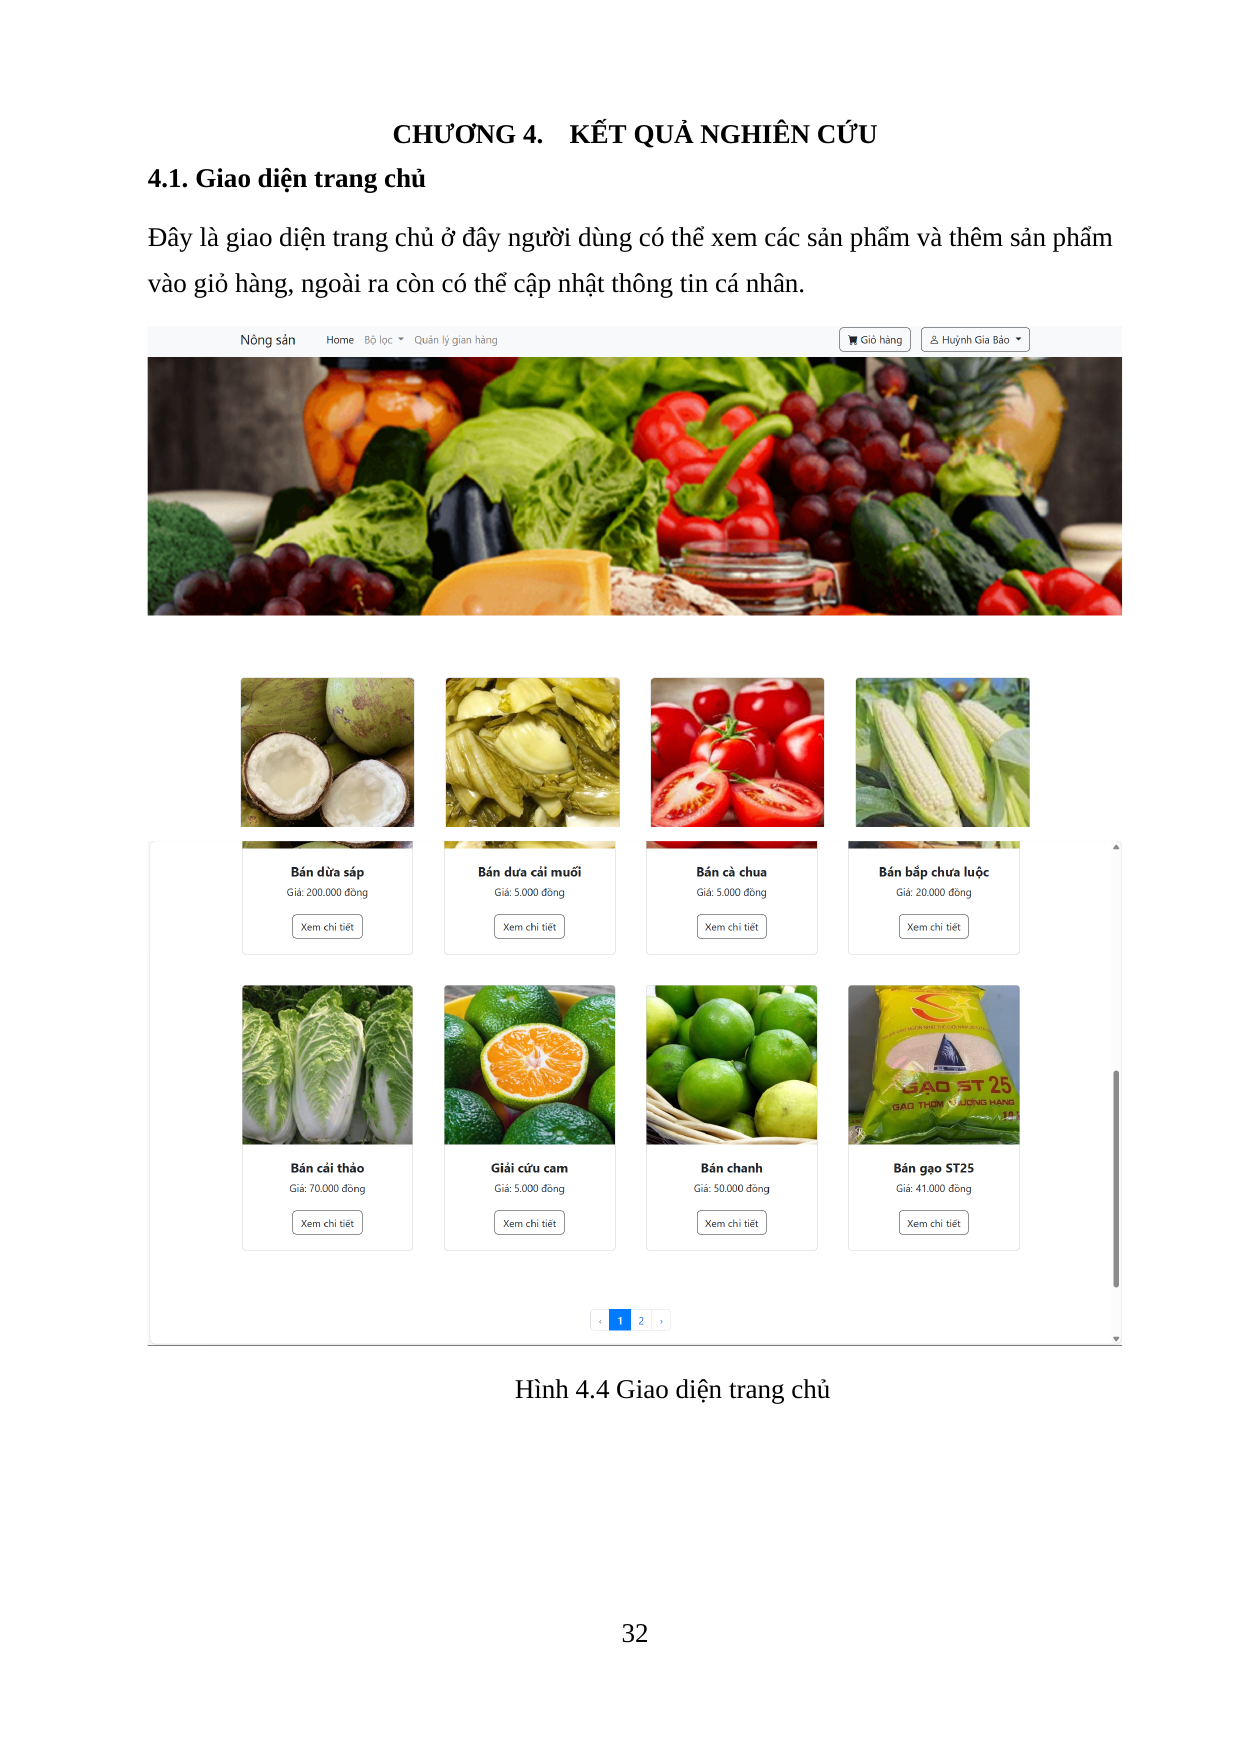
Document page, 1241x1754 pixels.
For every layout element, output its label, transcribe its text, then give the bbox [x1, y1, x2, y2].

picture [147, 326, 1123, 827]
text Hình 4.1 Giao diện trang chủ [148, 1373, 1122, 1404]
text Đây là giao diện trang chủ ở đây người dùng có thể xem các sản phẩm và thêm sản phẩm vào giỏ hàng, ngoài ra còn có thể cập nhật thông tin cá nhân. [148, 221, 1122, 299]
subtitle KẾT QUẢ NGHIÊN CỨU [148, 118, 1122, 149]
picture [147, 841, 1123, 1346]
subtitle Giao diện trang chủ [148, 162, 1122, 193]
